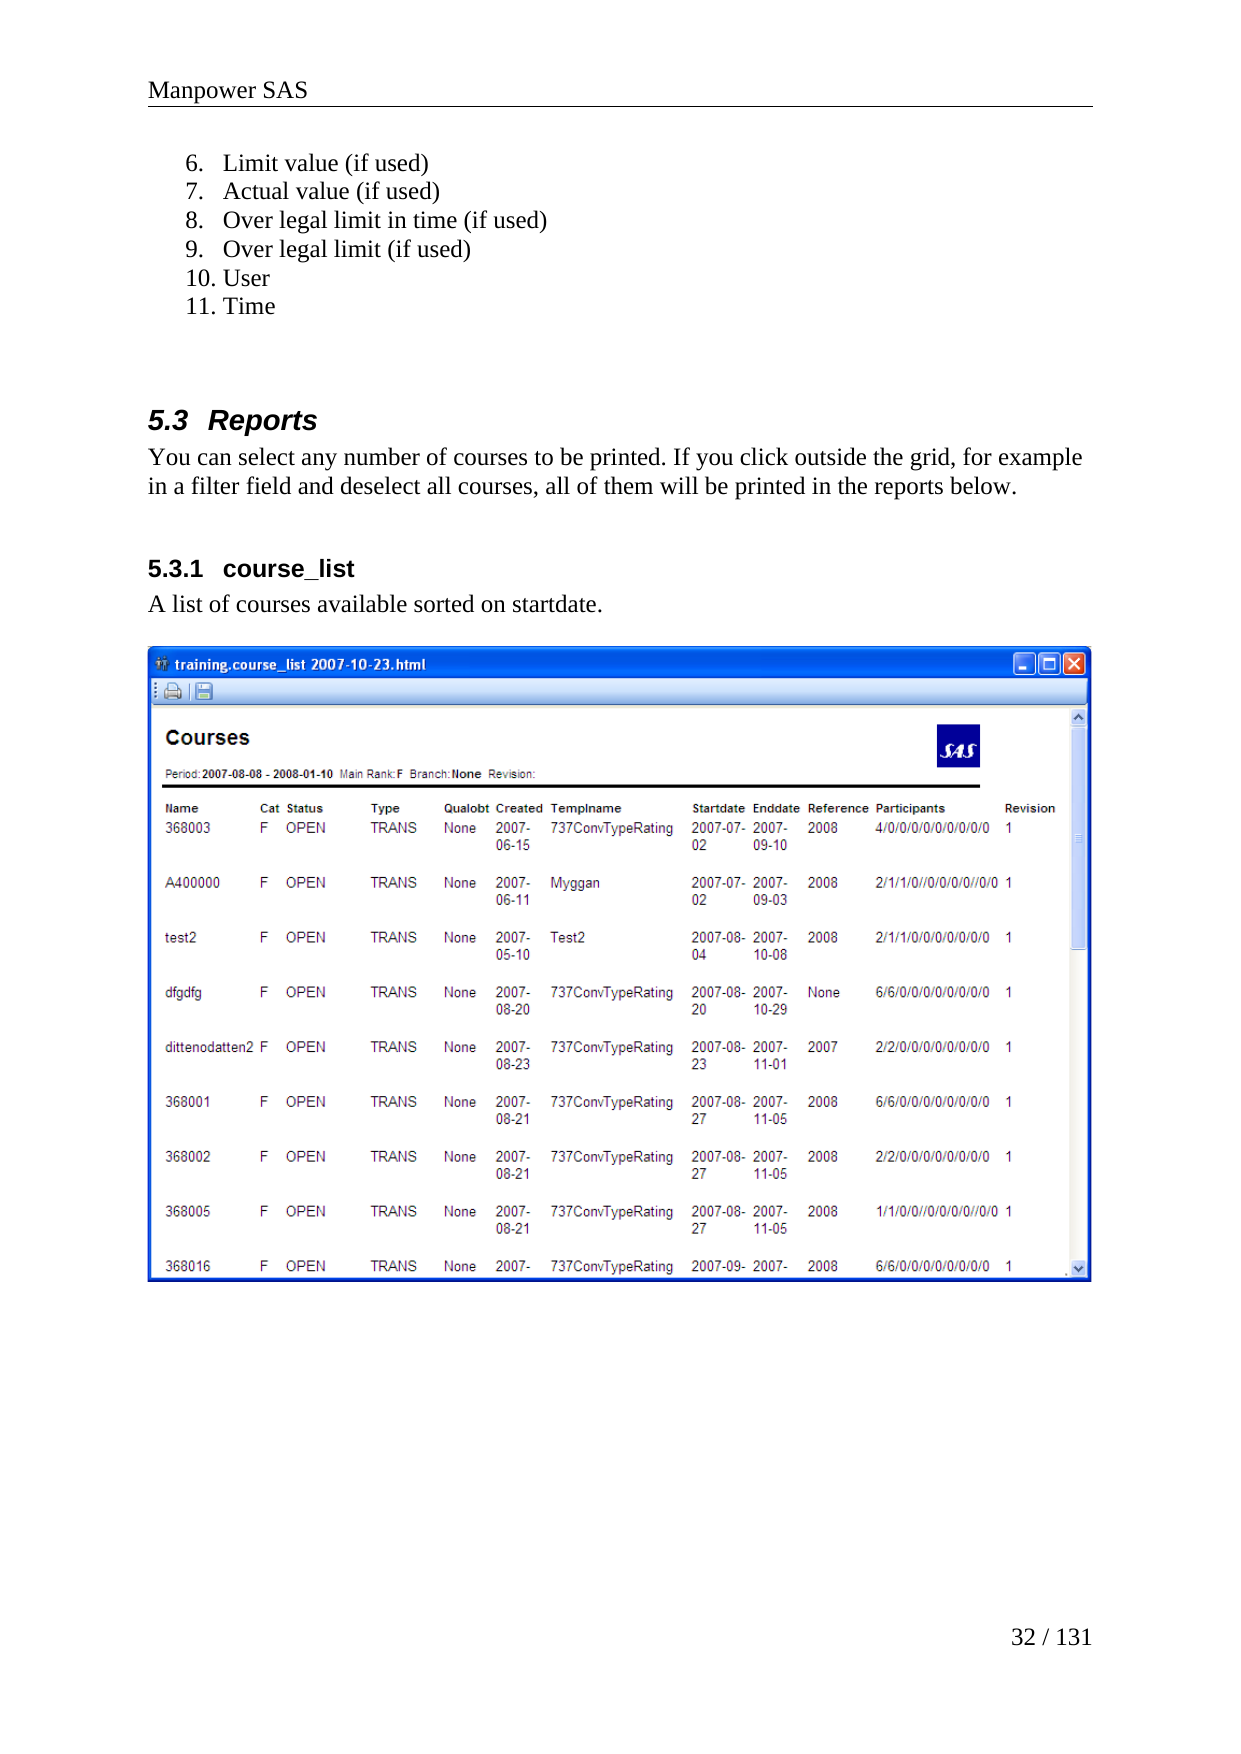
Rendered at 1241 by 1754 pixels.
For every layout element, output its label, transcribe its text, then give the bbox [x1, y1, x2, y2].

text You can select any number of courses to be printed. If you click outside the grid, for example in a filter field and deselect all courses, all of them will be printed in the reports below. [148, 442, 1093, 500]
text A list of courses available sorted on startdate. [148, 589, 1093, 617]
list Over legal limit in time (if used) [185, 205, 1093, 234]
list Time [185, 291, 1093, 320]
list User [185, 263, 1093, 291]
subtitle course_list [148, 554, 1093, 582]
list Over legal limit (if used) [185, 234, 1093, 263]
subtitle Reports [148, 403, 1093, 436]
list Actual value (if used) [185, 176, 1093, 205]
list Limit value (if used) [185, 148, 1093, 176]
picture [147, 646, 1092, 1282]
